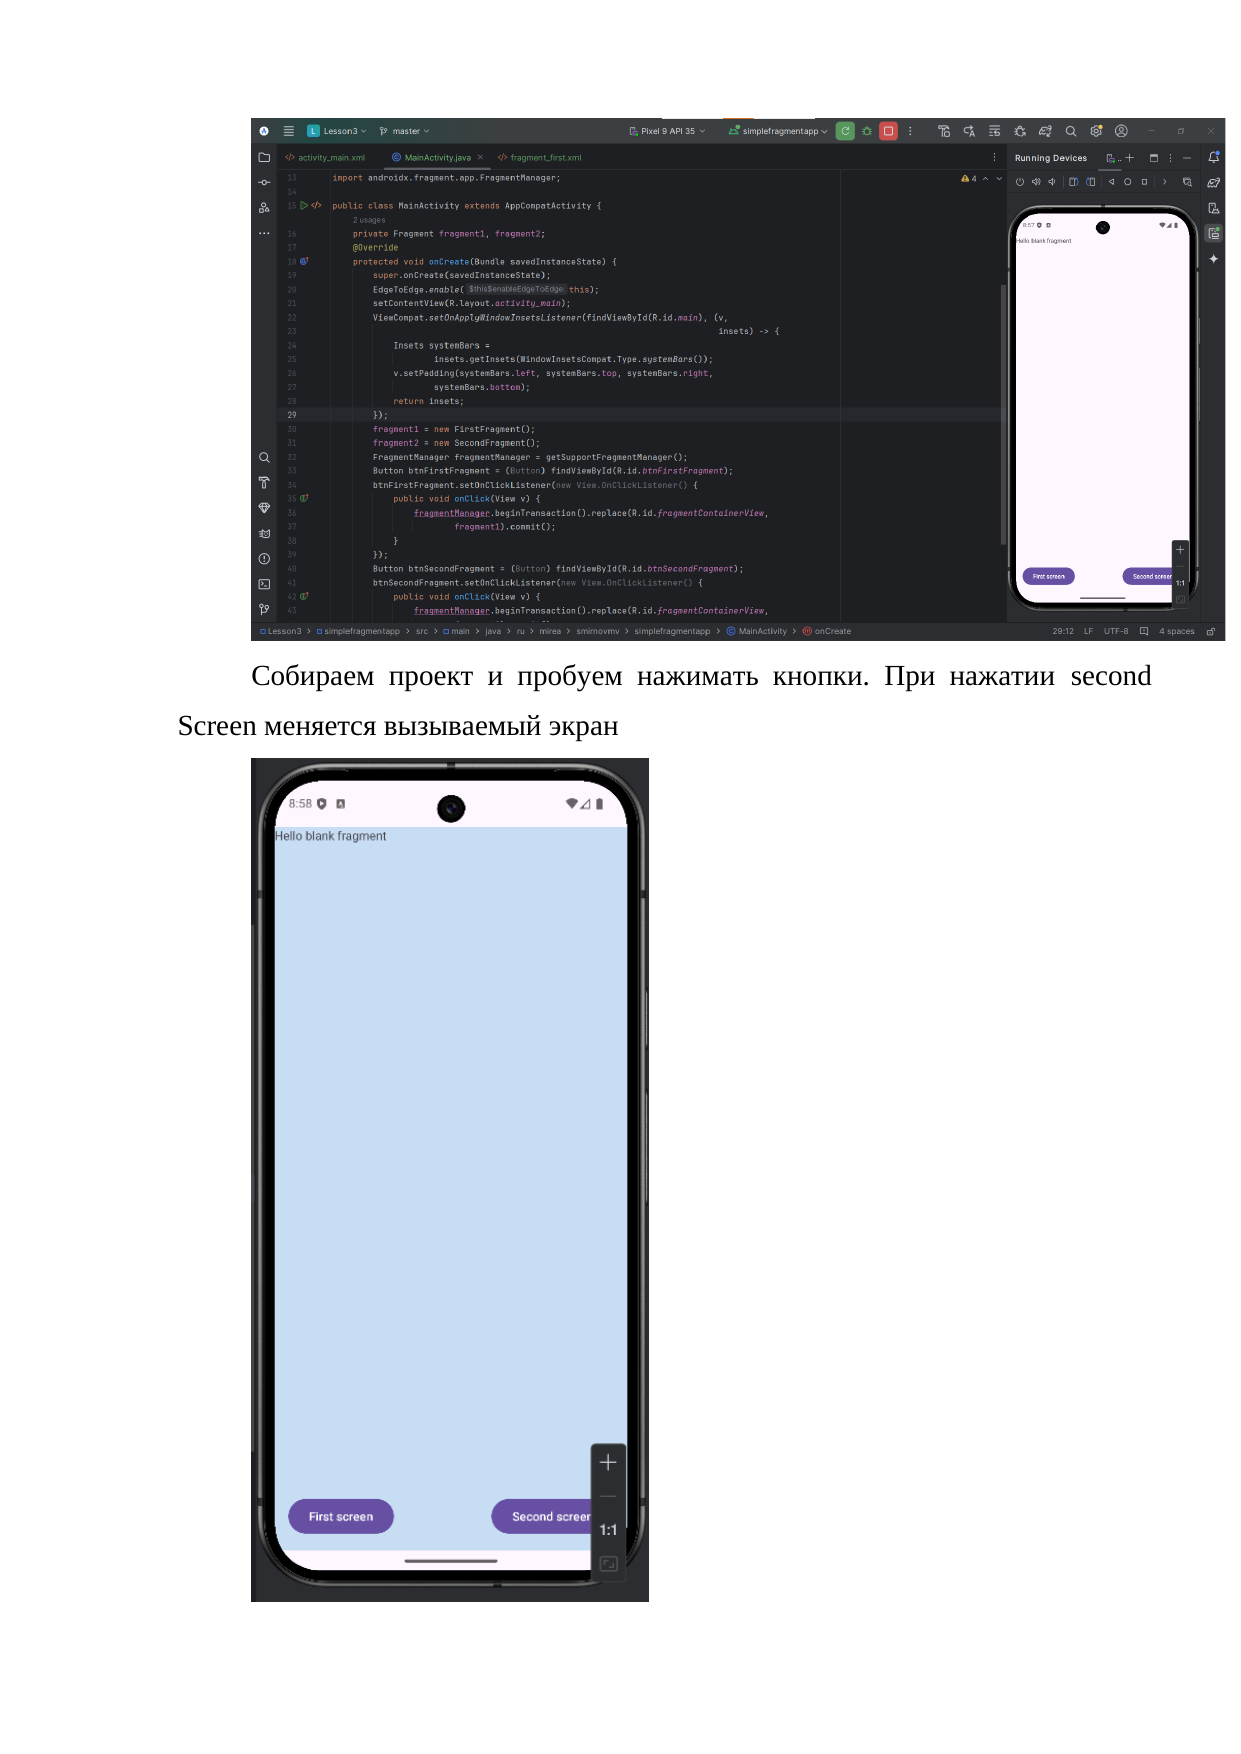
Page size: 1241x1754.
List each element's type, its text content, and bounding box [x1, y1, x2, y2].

picture [251, 758, 649, 1602]
text Собираем проект и пробуем нажимать кнопки. При нажатии second Screen меняется вызываемый экран [177, 658, 1152, 742]
picture [251, 118, 1226, 641]
